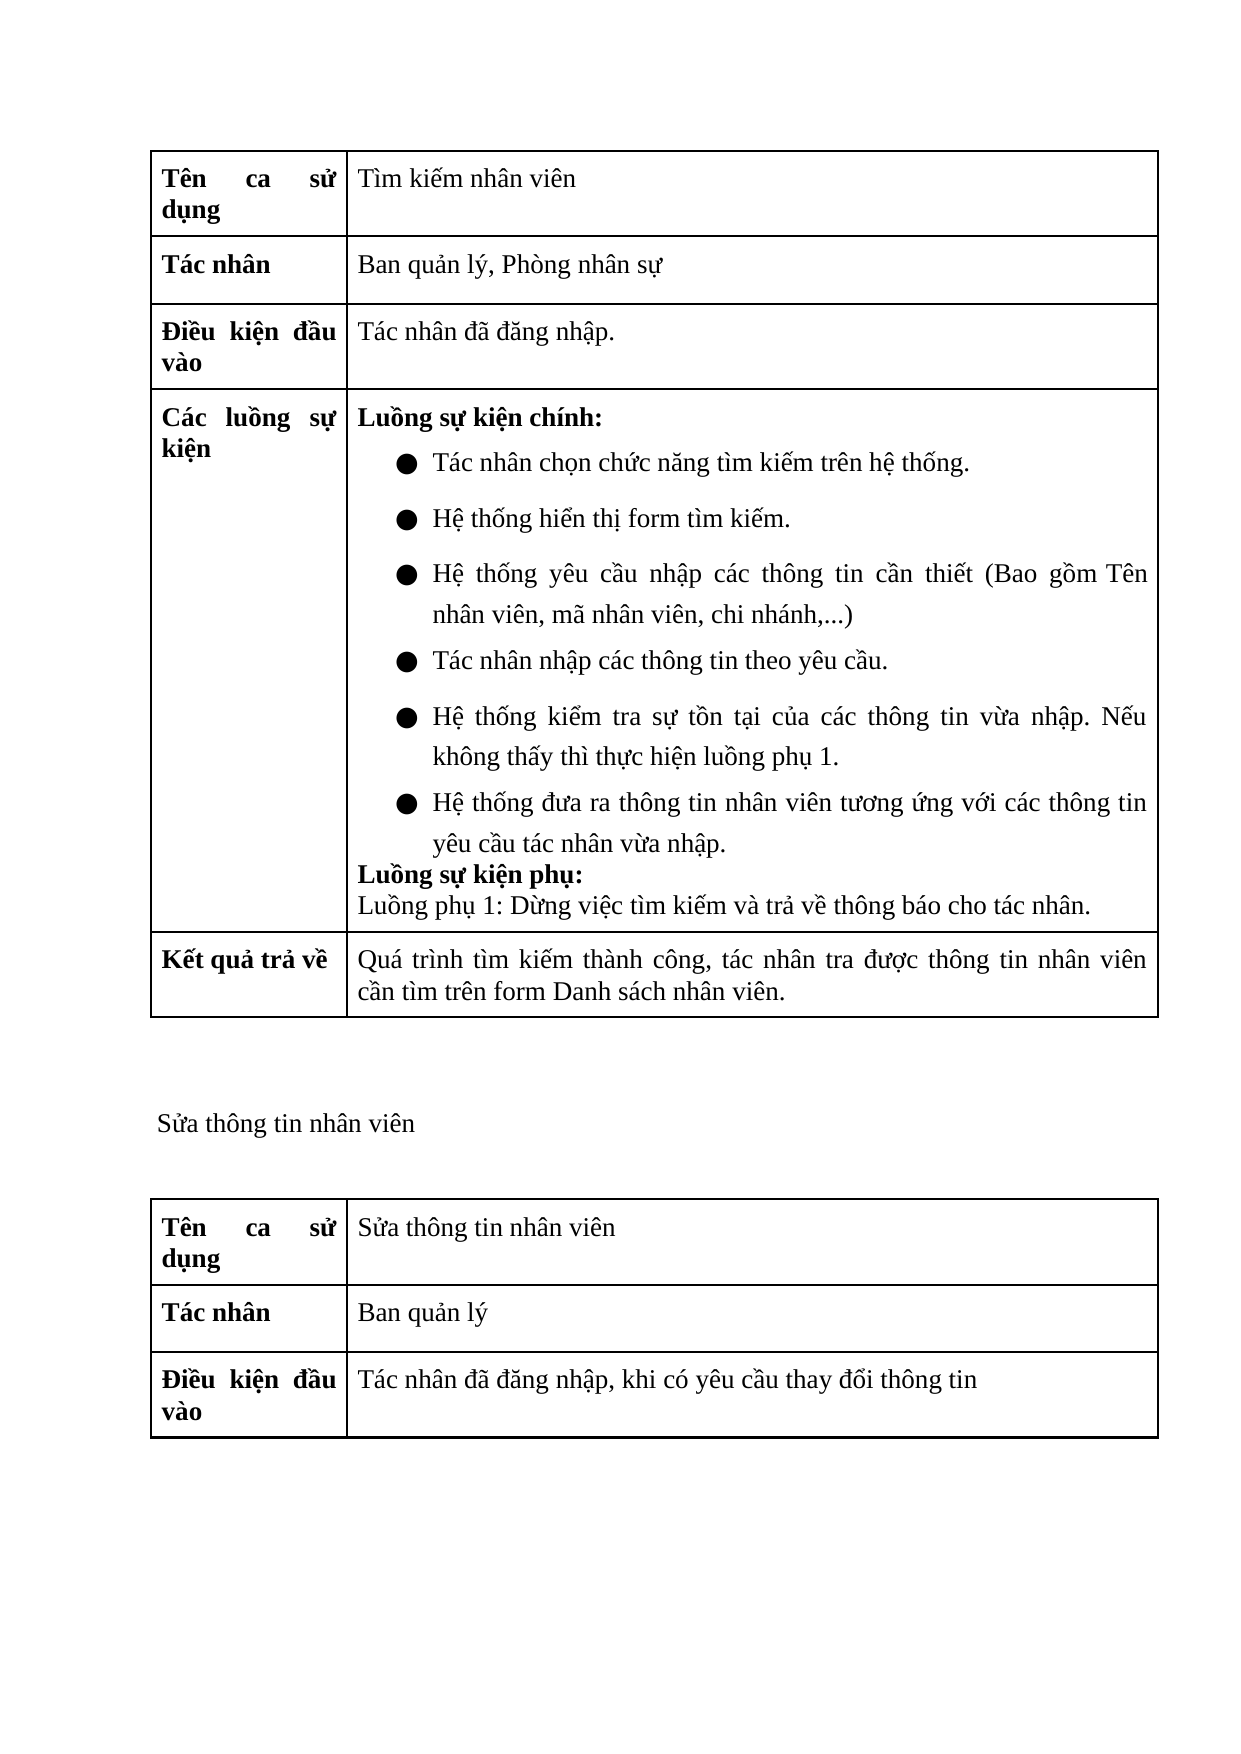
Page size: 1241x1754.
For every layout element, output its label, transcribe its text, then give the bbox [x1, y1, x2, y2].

table_header Tìm kiếm nhân viên [348, 152, 1157, 235]
table_cell Điều kiện đầu vào [152, 1353, 346, 1436]
table_cell Tác nhân [152, 237, 346, 303]
table_cell Các luồng sự kiện [152, 390, 346, 931]
table_cell Điều kiện đầu vào [152, 305, 346, 388]
table_header Sửa thông tin nhân viên [348, 1200, 1157, 1283]
table_header Tên ca sử dụng [152, 152, 346, 235]
table_cell Ban quản lý, Phòng nhân sự [348, 237, 1157, 303]
table_cell Tác nhân đã đăng nhập. [348, 305, 1157, 388]
table_cell Ban quản lý [348, 1286, 1157, 1351]
table_cell Kết quả trả về [152, 933, 346, 1016]
table_cell Luồng sự kiện chính: Tác nhân chọn chức năng tìm kiếm trên hệ thống. Hệ thống hiển thị form tìm kiếm. Hệ thống yêu cầu nhập các thông tin cần thiết (Bao gồm Tên nhân viên, mã nhân viên, chi nhánh,...) Tác nhân nhập các thông tin theo yêu cầu. Hệ thống kiểm tra sự tồn tại của các thông tin vừa nhập. Nếu không thấy thì thực hiện luồng phụ 1. Hệ thống đưa ra thông tin nhân viên tương ứng với các thông tin yêu cầu tác nhân vừa nhập. Luồng sự kiện phụ: Luồng phụ 1: Dừng việc tìm kiếm và trả về thông báo cho tác nhân. [348, 390, 1157, 931]
table_cell Tác nhân đã đăng nhập, khi có yêu cầu thay đổi thông tin [348, 1353, 1157, 1436]
text Sửa thông tin nhân viên [150, 1107, 1090, 1138]
table_cell Tác nhân [152, 1286, 346, 1351]
table_cell Quá trình tìm kiếm thành công, tác nhân tra được thông tin nhân viên cần tìm trên form Danh sách nhân viên. [348, 933, 1157, 1016]
table_header Tên ca sử dụng [152, 1200, 346, 1283]
